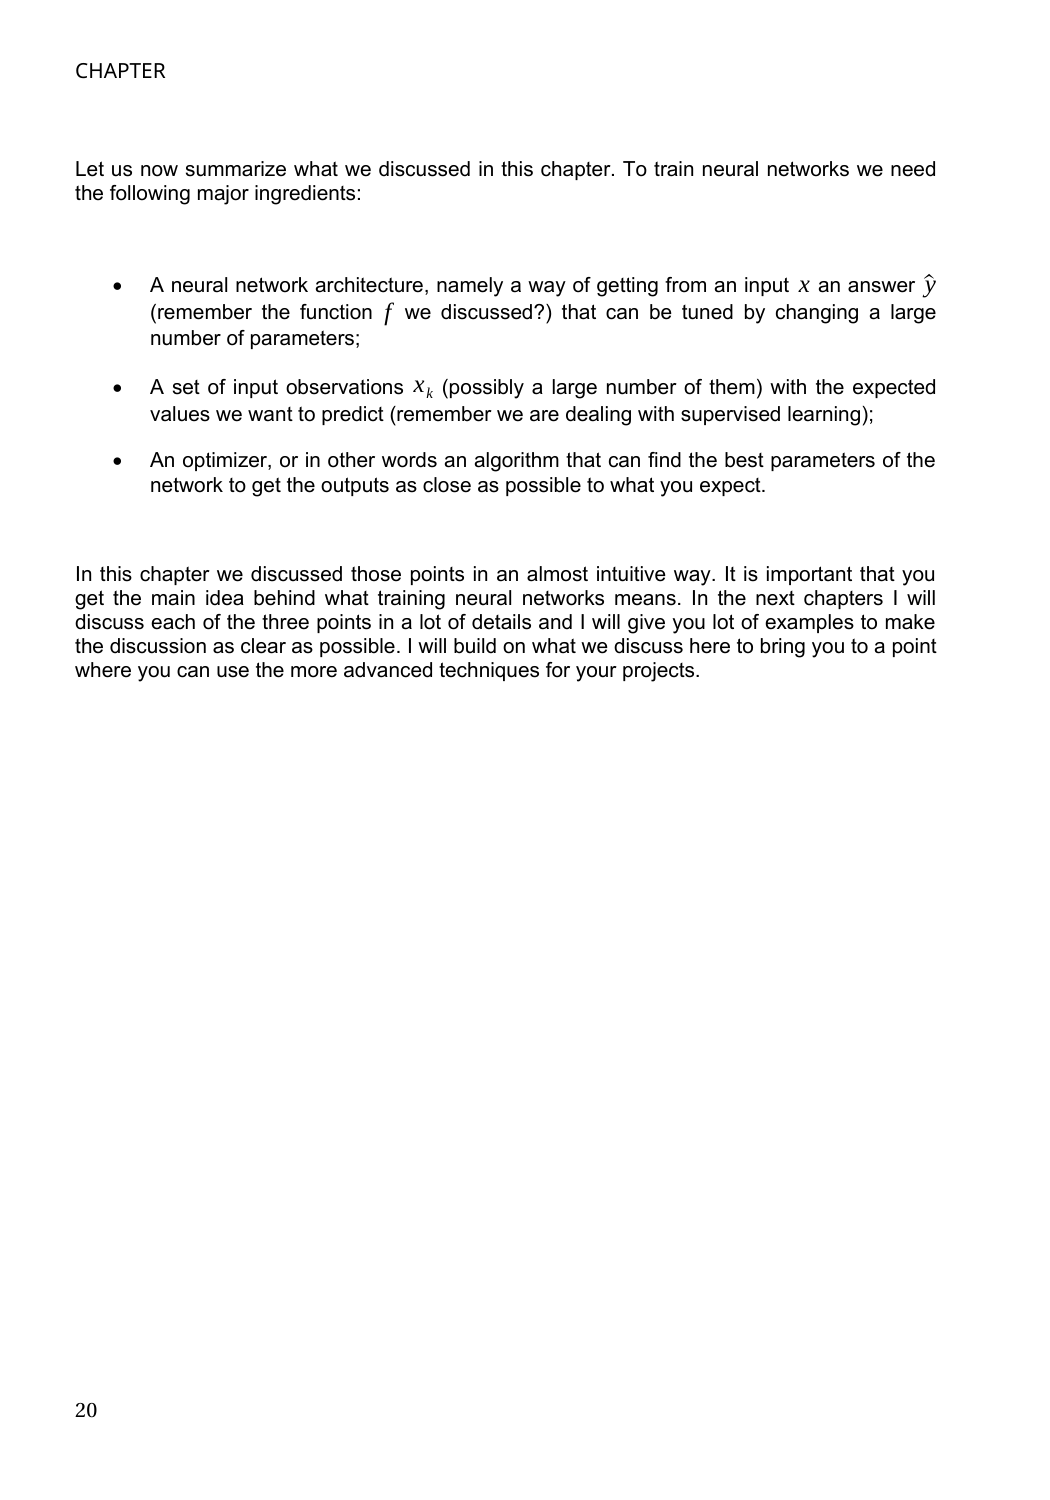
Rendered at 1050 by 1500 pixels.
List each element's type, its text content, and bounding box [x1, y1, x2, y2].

text Let us now summarize what we discussed in this chapter. To train neural networks we need the following major ingredients: [75, 157, 937, 205]
text In this chapter we discussed those points in an almost intuitive way. It is important that you get the main idea behind what training neural networks means. In the next chapters I will discuss each of the three points in a lot of details and I will give you lot of examples to make the discussion as clear as possible. I will build on what we discuss here to bring you to a point where you can use the more advanced techniques for your projects. [75, 562, 937, 682]
list An optimizer, or in other words an algorithm that can find the best parameters of the network to get the outputs as close as possible to what you expect. [112, 447, 937, 496]
list A set of input observations (possibly a large number of them) with the expected values we want to predict (remember we are dealing with supervised learning); [112, 371, 937, 426]
list A neural network architecture, namely a way of getting from an input an answer (remember the function we discussed?) that can be tuned by changing a large number of parameters; [112, 271, 937, 350]
